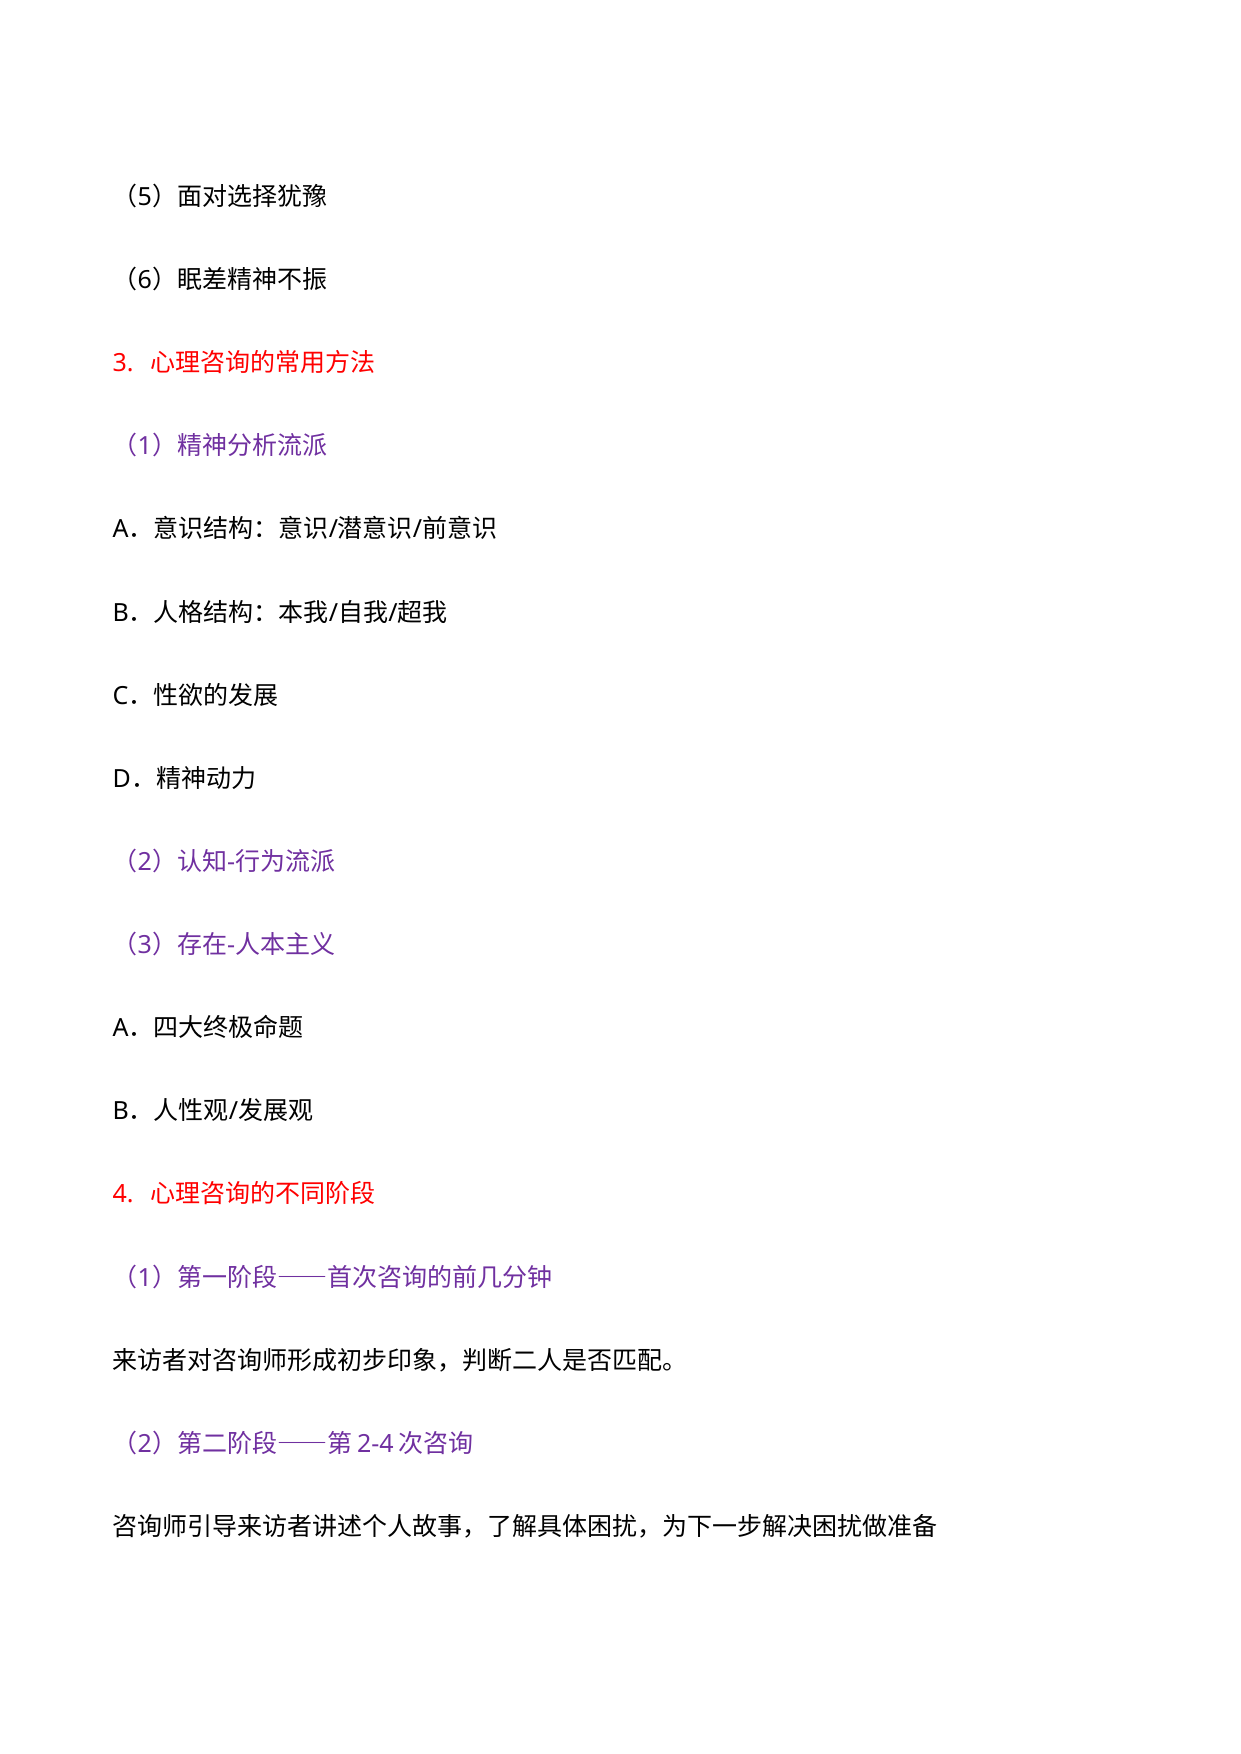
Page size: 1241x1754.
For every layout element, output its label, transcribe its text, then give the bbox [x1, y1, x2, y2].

text （1）精神分析流派 [112, 411, 1128, 476]
text A．意识结构：意识/潜意识/前意识 [112, 494, 1128, 559]
text A．四大终极命题 [112, 993, 1128, 1058]
text （6）眠差精神不振 [112, 245, 1128, 310]
text D．精神动力 [112, 744, 1128, 809]
text B．人性观/发展观 [112, 1076, 1128, 1141]
text 咨询师引导来访者讲述个人故事，了解具体困扰，为下一步解决困扰做准备 [112, 1492, 1128, 1557]
text （5）面对选择犹豫 [112, 162, 1128, 227]
text 来访者对咨询师形成初步印象，判断二人是否匹配。 [112, 1326, 1128, 1391]
list 心理咨询的常用方法 [112, 328, 1128, 393]
text （2）第二阶段——第2-4次咨询 [112, 1409, 1128, 1474]
text B．人格结构：本我/自我/超我 [112, 578, 1128, 643]
text （2）认知-行为流派 [112, 827, 1128, 892]
text C．性欲的发展 [112, 661, 1128, 726]
text （3）存在-人本主义 [112, 910, 1128, 975]
list 心理咨询的不同阶段 [112, 1159, 1128, 1224]
text （1）第一阶段——首次咨询的前几分钟 [112, 1243, 1128, 1308]
